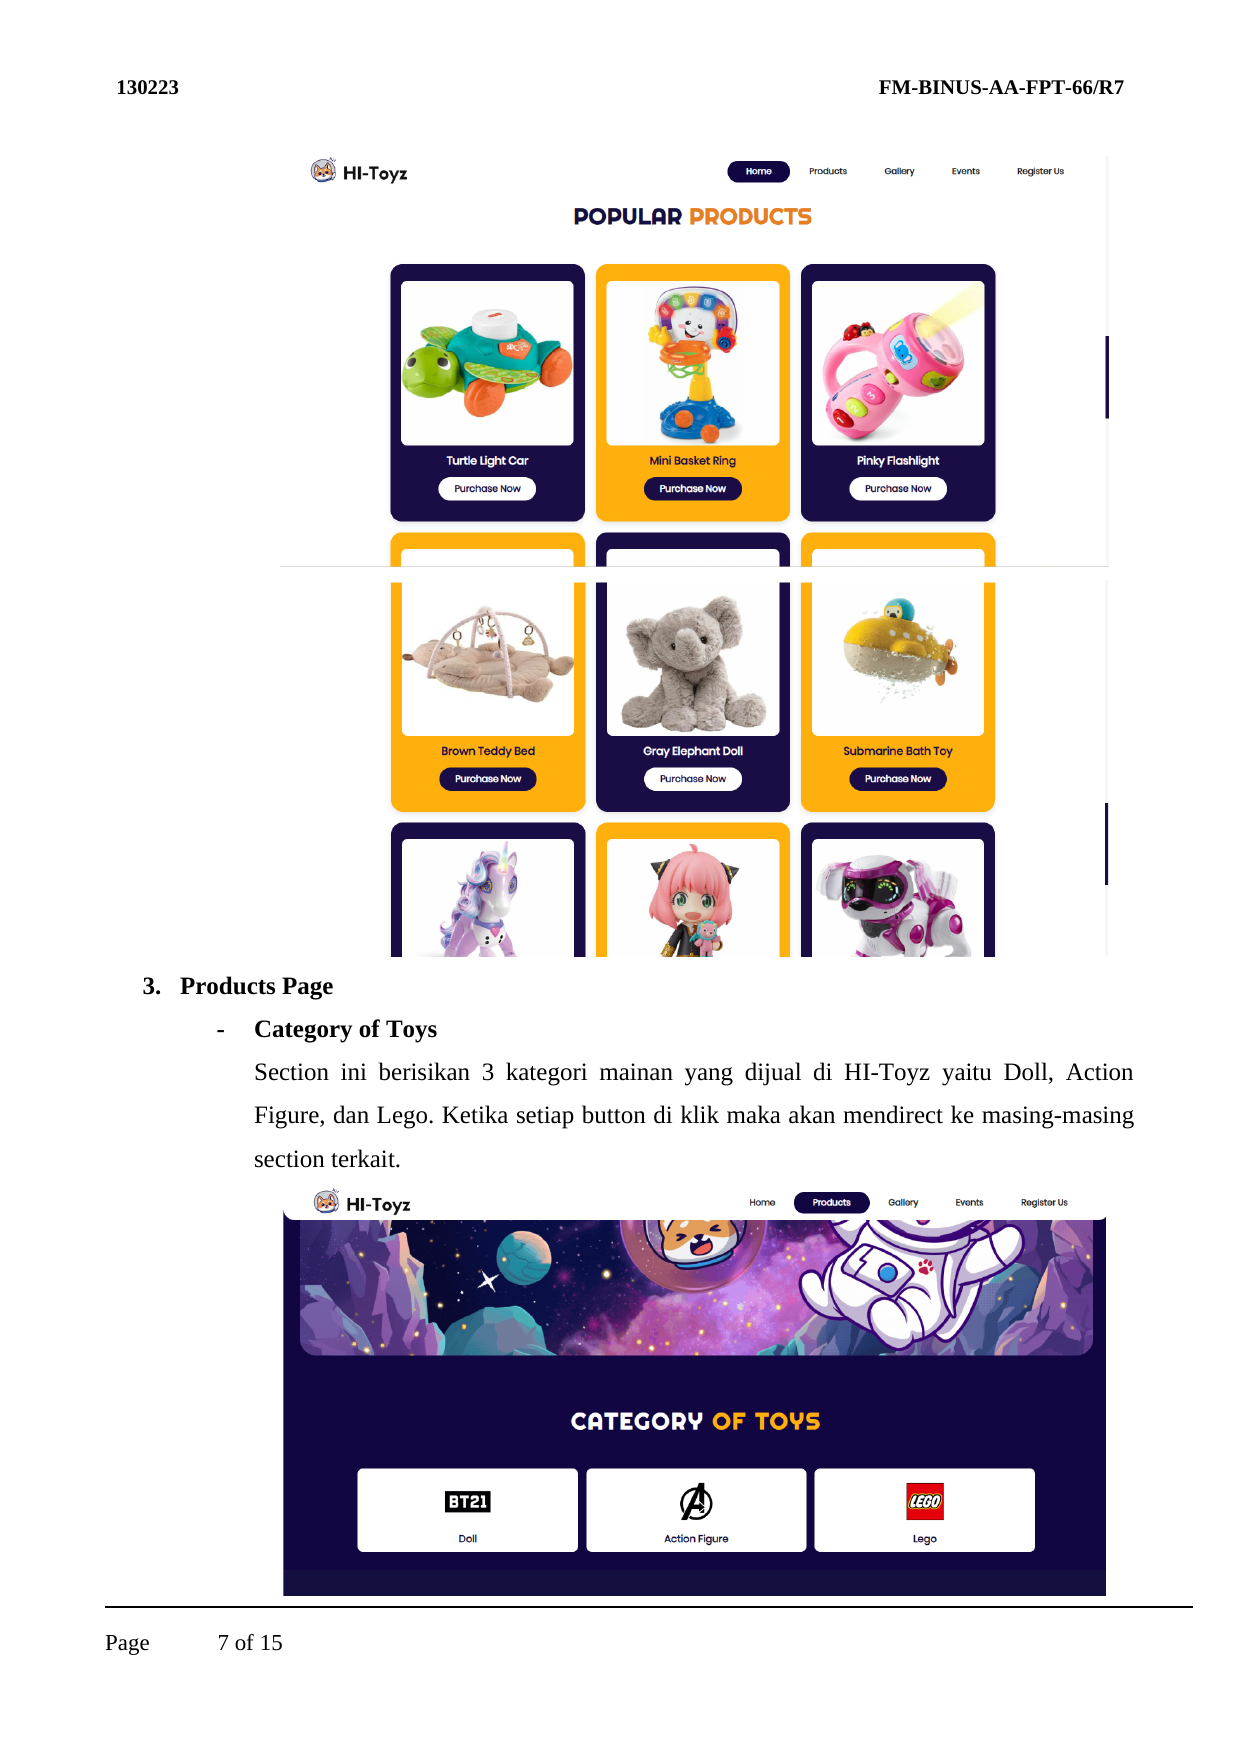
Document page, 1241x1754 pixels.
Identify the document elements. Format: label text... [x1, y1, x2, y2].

list Products Page [142, 971, 1135, 1000]
picture [281, 580, 1109, 957]
list Section ini berisikan 3 kategori mainan yang dijual di HI-Toyz yaitu Doll, Action Figure, dan Lego. Ketika setiap button di klik maka akan mendirect ke masing-masing section terkait. [254, 1057, 1135, 1172]
list Category of Toys [216, 1014, 1135, 1043]
picture [280, 156, 1109, 567]
picture [283, 1186, 1106, 1596]
